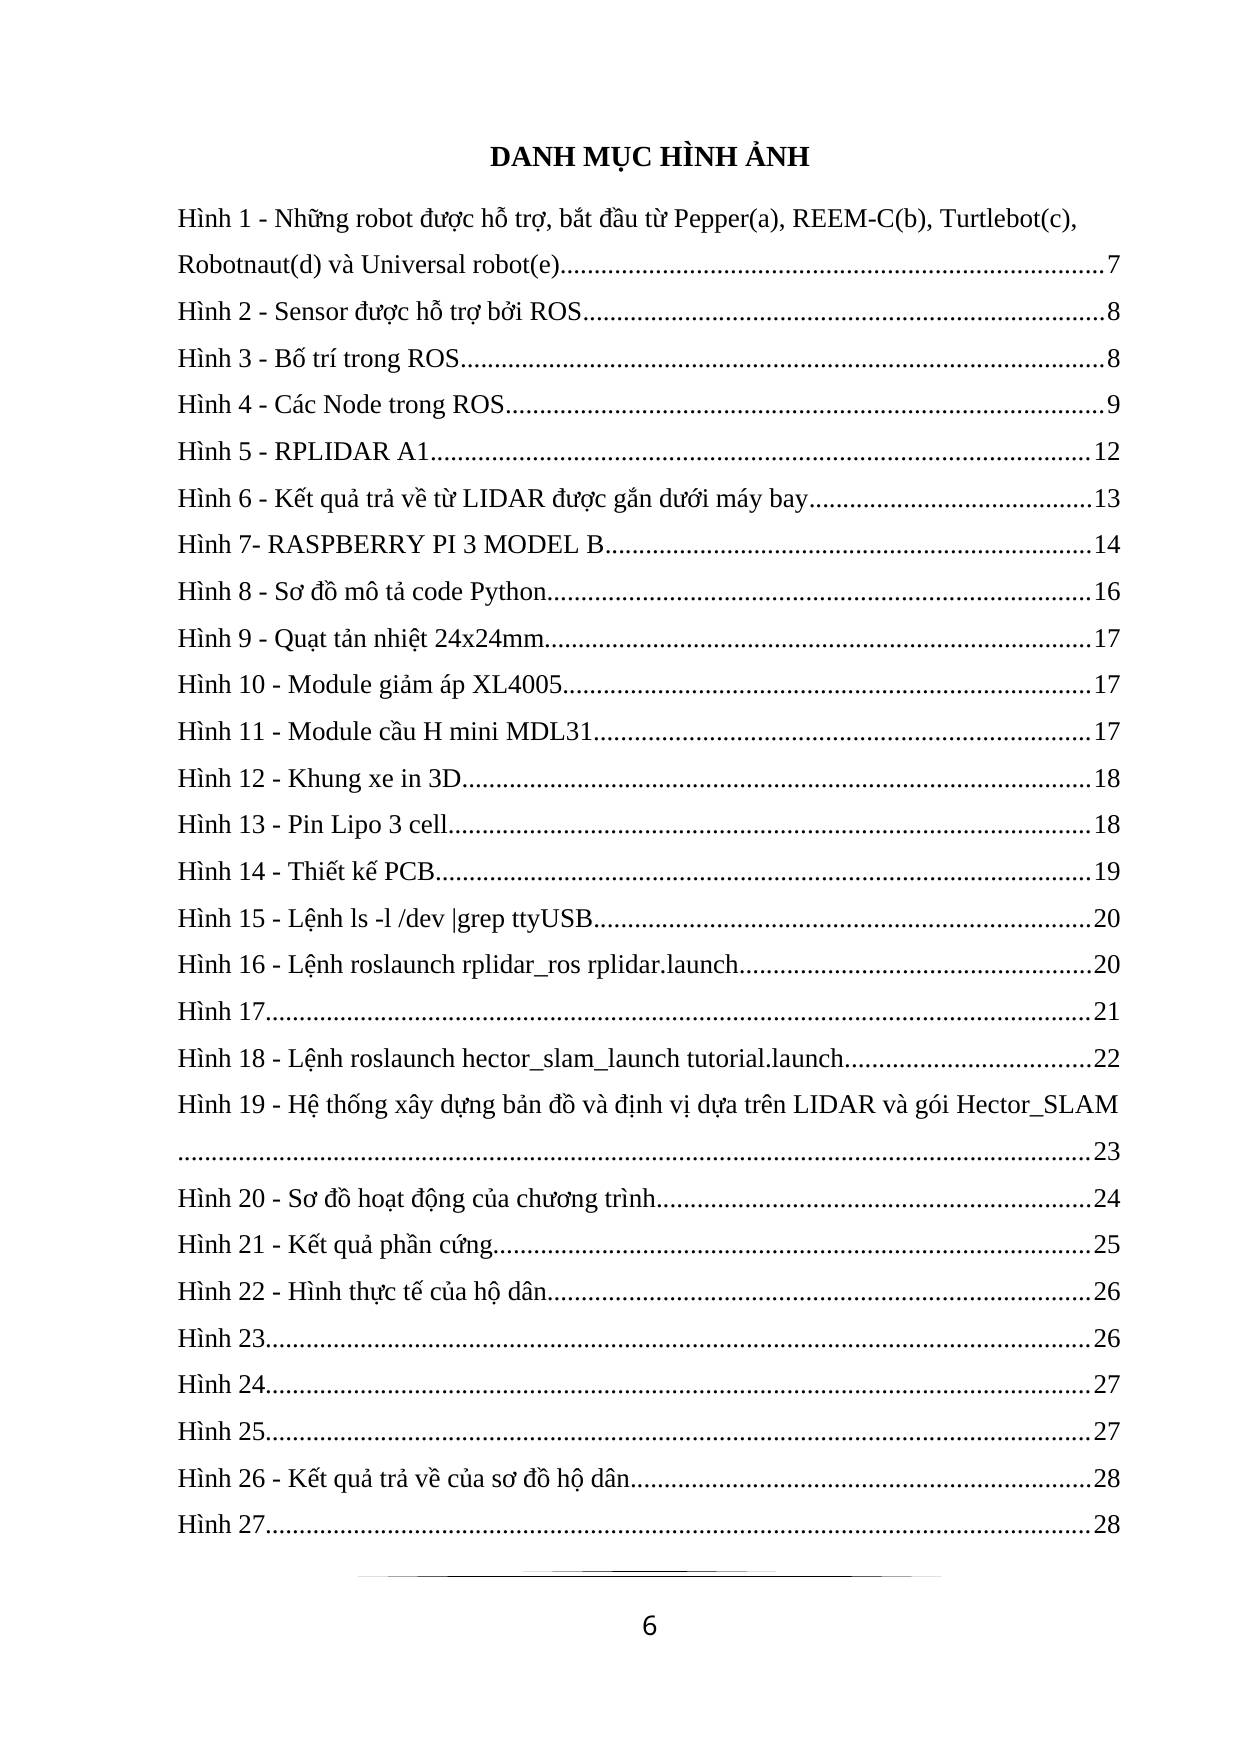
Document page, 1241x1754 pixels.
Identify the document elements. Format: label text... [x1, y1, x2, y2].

text Hình 5 - RPLIDAR A1 12 [177, 435, 1122, 466]
text Hình 18 - Lệnh roslaunch hector_slam_launch tutorial.launch 22 [177, 1042, 1122, 1073]
text Hình 23 26 [177, 1322, 1122, 1353]
text Hình 16 - Lệnh roslaunch rplidar_ros rplidar.launch 20 [177, 948, 1122, 979]
text DANH MỤC HÌNH ẢNH [177, 139, 1122, 172]
text Hình 1 - Những robot được hỗ trợ, bắt đầu từ Pepper(a), REEM-C(b), Turtlebot(c), Robotnaut(d) và Universal robot(e). 7 [177, 202, 1122, 279]
text Hình 6 - Kết quả trả về từ LIDAR được gắn dưới máy bay 13 [177, 482, 1122, 513]
text Hình 10 - Module giảm áp XL4005 17 [177, 668, 1122, 699]
text Hình 27 28 [177, 1508, 1122, 1539]
text Hình 8 - Sơ đồ mô tả code Python 16 [177, 575, 1122, 606]
text Hình 19 - Hệ thống xây dựng bản đồ và định vị dựa trên LIDAR và gói Hector_SLAM 23 [177, 1088, 1122, 1166]
text Hình 25 27 [177, 1415, 1122, 1446]
text Hình 9 - Quạt tản nhiệt 24x24mm 17 [177, 622, 1122, 653]
text Hình 13 - Pin Lipo 3 cell 18 [177, 808, 1122, 839]
text Hình 2 - Sensor được hỗ trợ bởi ROS 8 [177, 295, 1122, 326]
text Hình 4 - Các Node trong ROS 9 [177, 388, 1122, 419]
text Hình 14 - Thiết kế PCB 19 [177, 855, 1122, 886]
text Hình 7- RASPBERRY PI 3 MODEL B 14 [177, 528, 1122, 559]
text Hình 24 27 [177, 1368, 1122, 1399]
text Hình 20 - Sơ đồ hoạt động của chương trình 24 [177, 1182, 1122, 1213]
text Hình 21 - Kết quả phần cứng 25 [177, 1228, 1122, 1259]
text Hình 11 - Module cầu H mini MDL31 17 [177, 715, 1122, 746]
text Hình 22 - Hình thực tế của hộ dân 26 [177, 1275, 1122, 1306]
text Hình 12 - Khung xe in 3D 18 [177, 762, 1122, 793]
text Hình 17 21 [177, 995, 1122, 1026]
text Hình 26 - Kết quả trả về của sơ đồ hộ dân 28 [177, 1462, 1122, 1493]
text Hình 3 - Bố trí trong ROS 8 [177, 342, 1122, 373]
text Hình 15 - Lệnh ls -l /dev |grep ttyUSB 20 [177, 902, 1122, 933]
